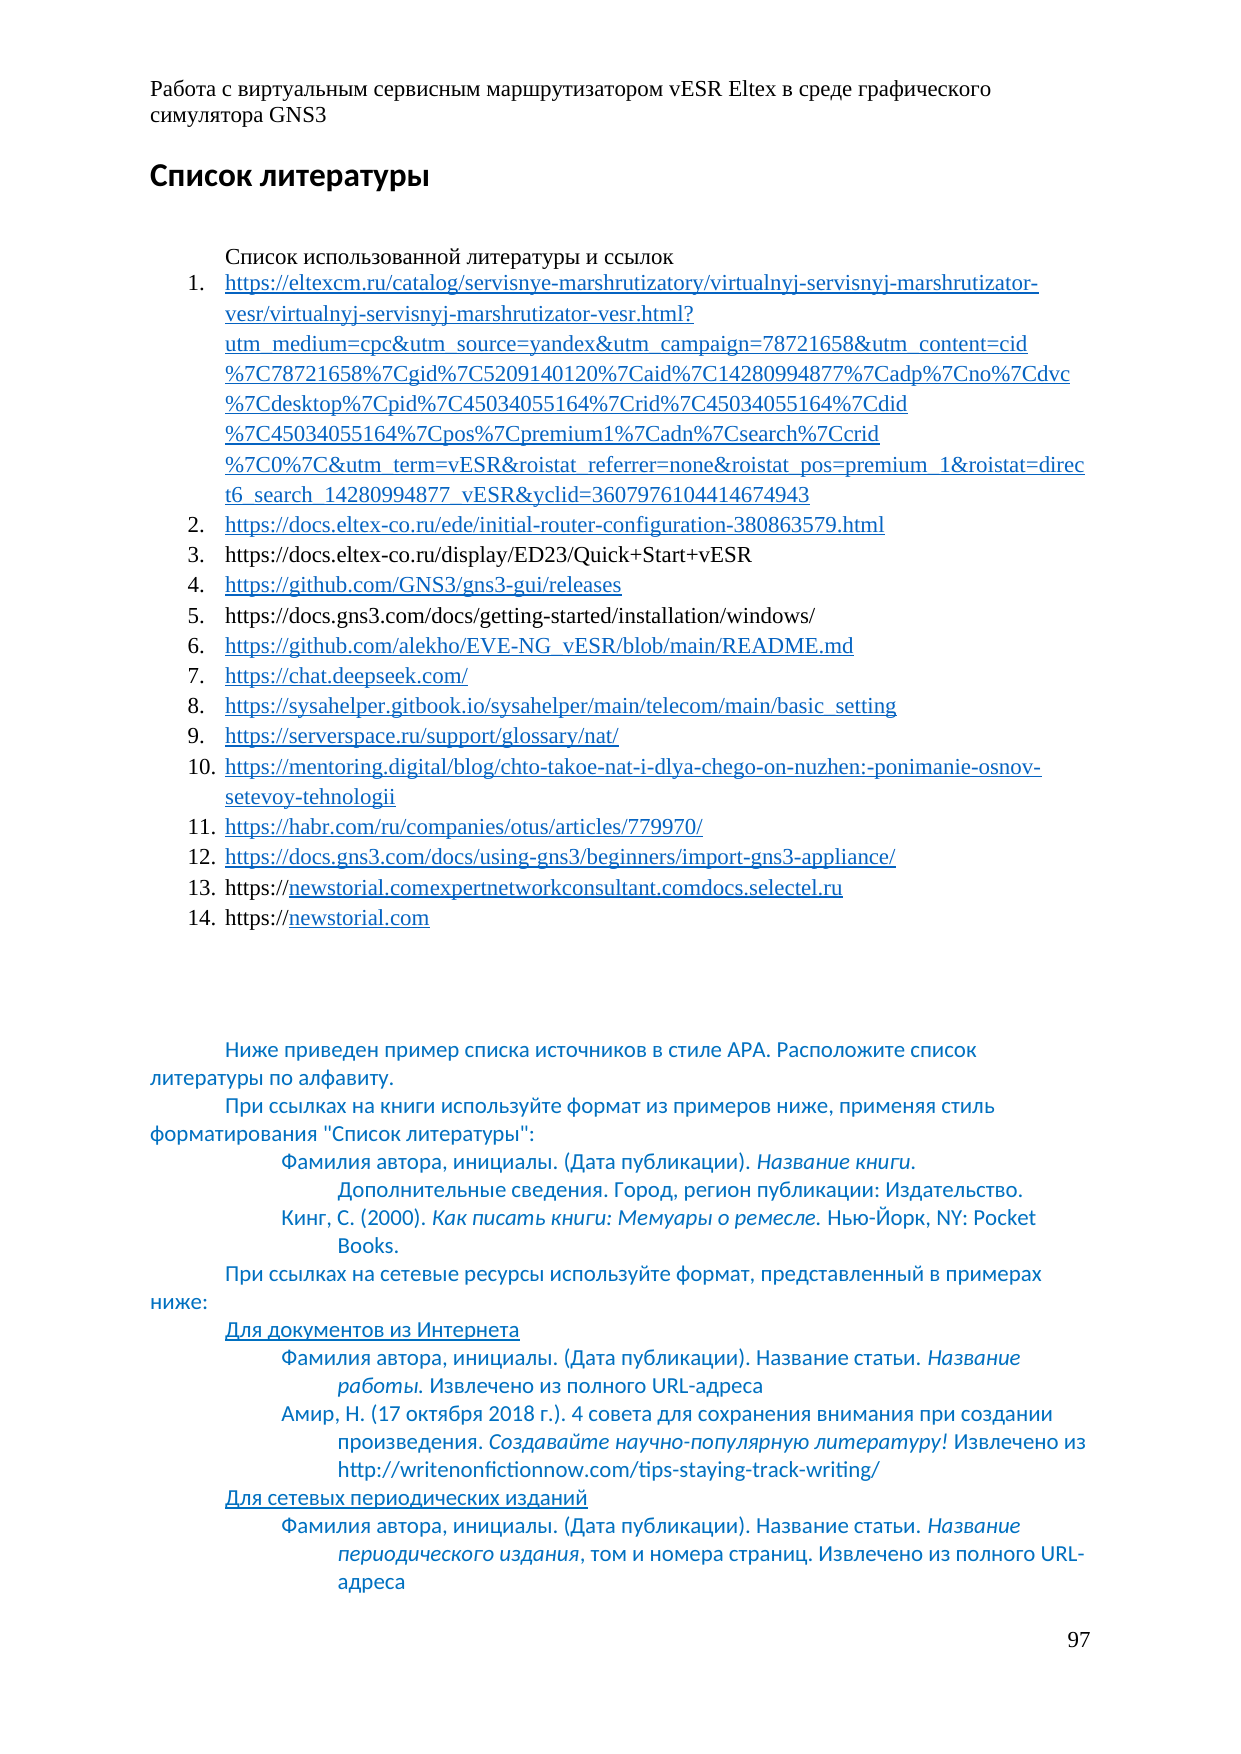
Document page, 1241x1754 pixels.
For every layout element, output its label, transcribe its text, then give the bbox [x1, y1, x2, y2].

list https://eltexcm.ru/catalog/servisnye-marshrutizatory/virtualnyj-servisnyj-marshrutizator-vesr/virtualnyj-servisnyj-marshrutizator-vesr.html?utm_medium=cpc&utm_source=yandex&utm_campaign=78721658&utm_content=cid%7C78721658%7Cgid%7C5209140120%7Caid%7C14280994877%7Cadp%7Cno%7Cdvc%7Cdesktop%7Cpid%7C45034055164%7Crid%7C45034055164%7Cdid%7C45034055164%7Cpos%7Cpremium1%7Cadn%7Csearch%7Ccrid%7C0%7C&utm_term=vESR&roistat_referrer=none&roistat_pos=premium_1&roistat=direct6_search_14280994877_vESR&yclid=3607976104414674943 [187, 269, 1090, 507]
list https://chat.deepseek.com/ [187, 662, 1090, 688]
list https://github.com/alekho/EVE-NG_vESR/blob/main/README.md [187, 632, 1090, 658]
list https://docs.gns3.com/docs/getting-started/installation/windows/ [187, 602, 1090, 628]
list https://docs.eltex-co.ru/display/ED23/Quick+Start+vESR [187, 541, 1090, 568]
list https://sysahelper.gitbook.io/sysahelper/main/telecom/main/basic_setting [187, 692, 1090, 719]
list https://habr.com/ru/companies/otus/articles/779970/ [187, 813, 1090, 839]
list https://mentoring.digital/blog/chto-takoe-nat-i-dlya-chego-on-nuzhen:-ponimanie-osnov-setevoy-tehnologii [187, 753, 1090, 809]
list https://newstorial.com [187, 904, 1090, 930]
list https://serverspace.ru/support/glossary/nat/ [187, 723, 1090, 749]
text Список использованной литературы и ссылок [150, 243, 1090, 269]
list https://docs.eltex-co.ru/ede/initial-router-configuration-380863579.html [187, 511, 1090, 537]
list https://github.com/GNS3/gns3-gui/releases [187, 572, 1090, 598]
list https://newstorial.comexpertnetworkconsultant.comdocs.selectel.ru [187, 874, 1090, 900]
list https://docs.gns3.com/docs/using-gns3/beginners/import-gns3-appliance/ [187, 843, 1090, 870]
